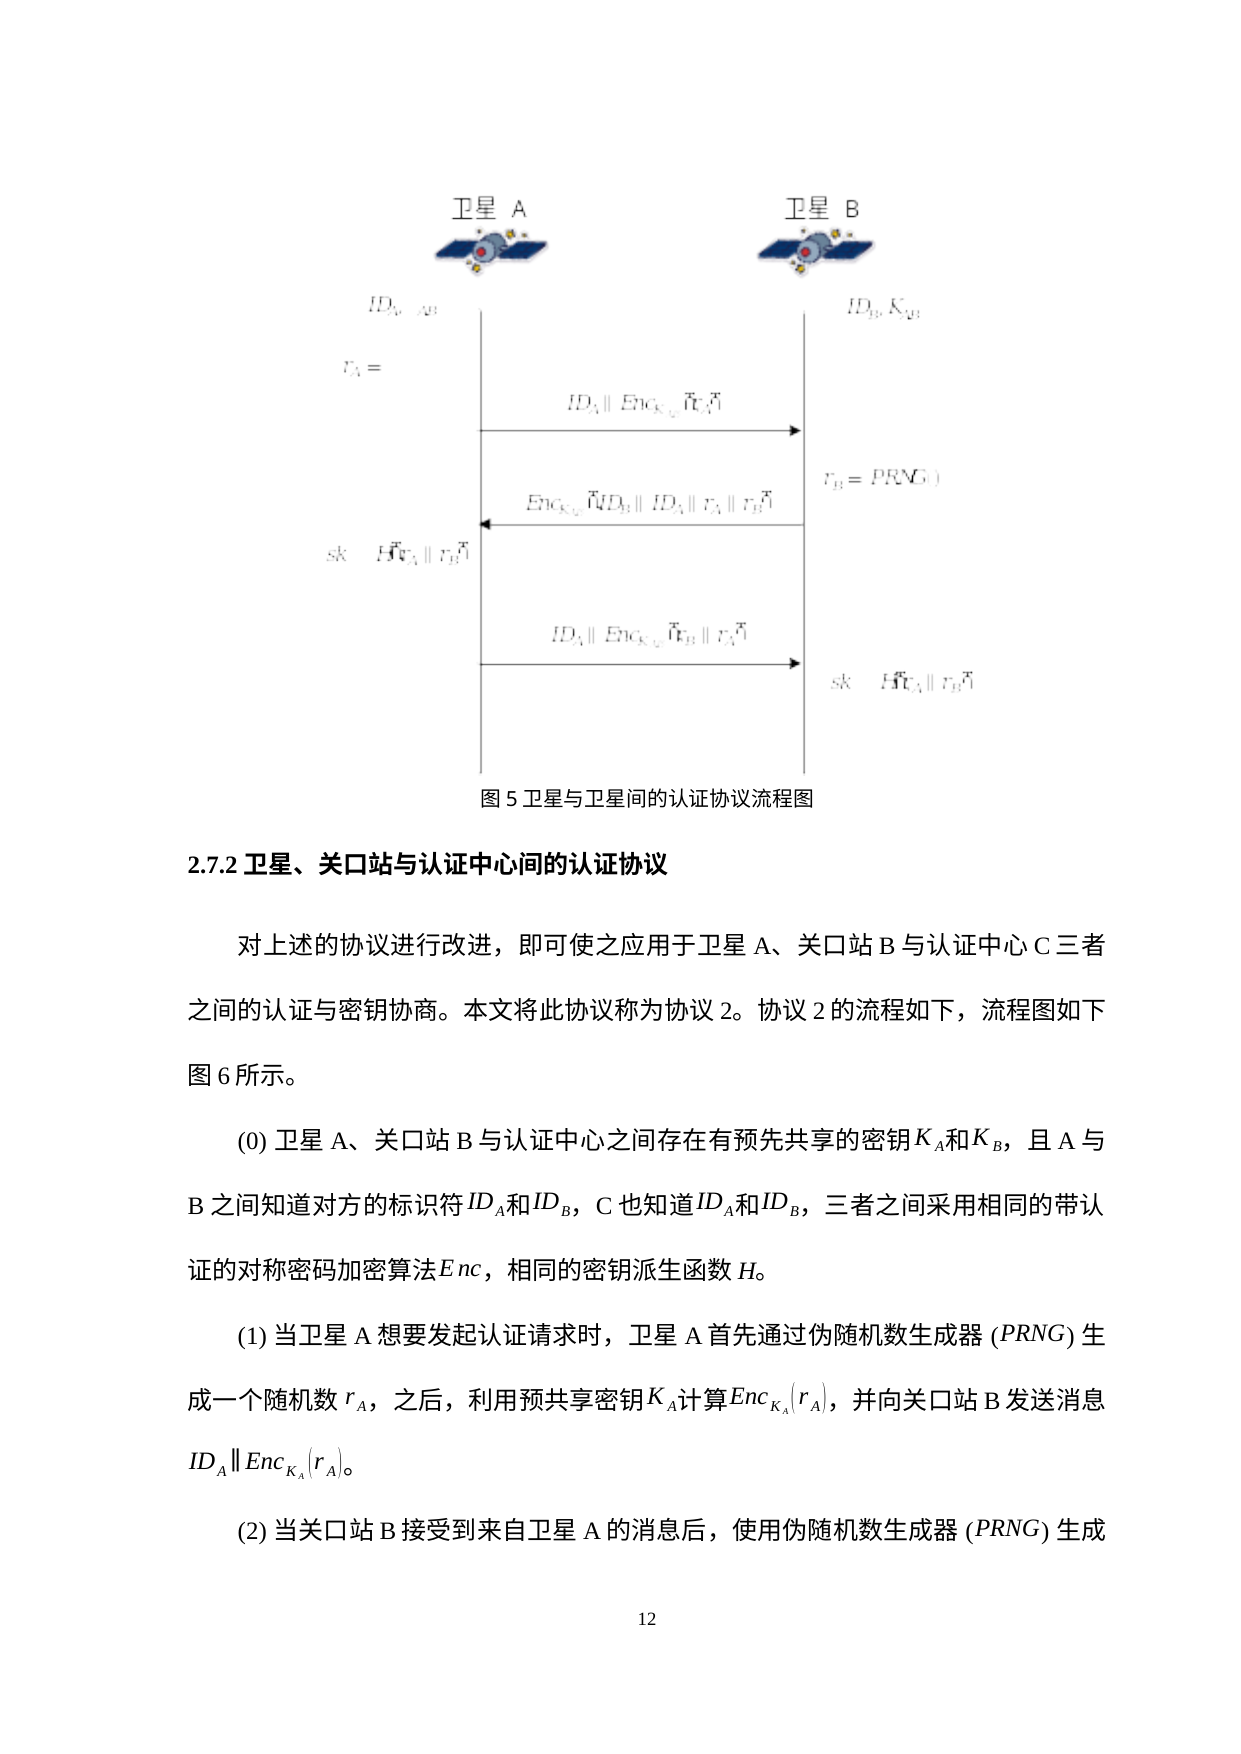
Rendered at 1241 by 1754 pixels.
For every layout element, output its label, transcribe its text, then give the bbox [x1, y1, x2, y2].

subtitle 2.7.2 卫星、关口站与认证中心间的认证协议 [187, 830, 1106, 895]
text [187, 1496, 1106, 1561]
text 图 5 卫星与卫星间的认证协议流程图 [187, 781, 1106, 814]
text (0) 卫星A、关口站B与认证中心之间存在有预先共享的密钥和，且A与B之间知道对方的标识符和，C也知道和，三者之间采用相同的带认证的对称密码加密算法，相同的密钥派生函数H。 [187, 1106, 1106, 1301]
text 对上述的协议进行改进，即可使之应用于卫星A、关口站B与认证中心C三者之间的认证与密钥协商。本文将此协议称为协议2。协议2的流程如下，流程图如下图6所示。 [187, 911, 1106, 1106]
text (1) 当卫星A想要发起认证请求时，卫星A首先通过伪随机数生成器 () 生成一个随机数 ，之后，利用预共享密钥计算，并向关口站B发送消息。 [187, 1301, 1106, 1496]
